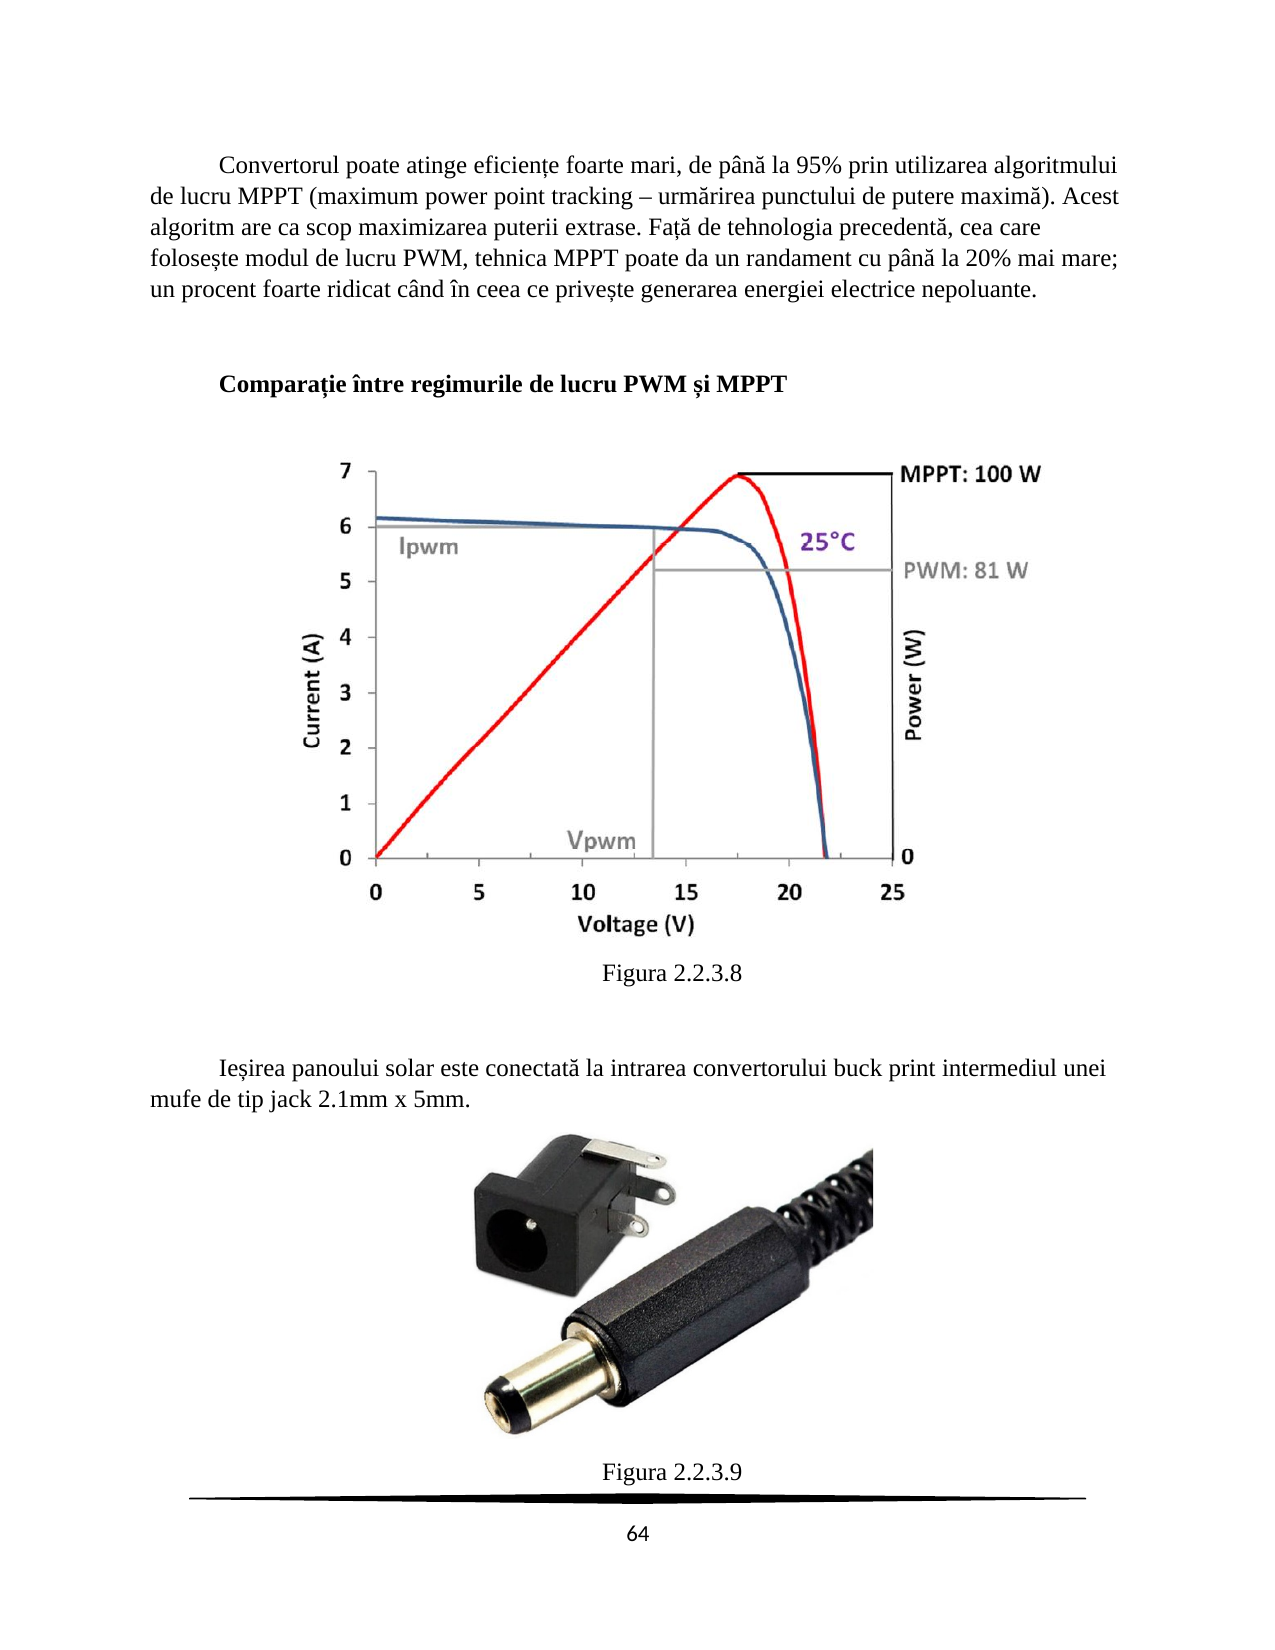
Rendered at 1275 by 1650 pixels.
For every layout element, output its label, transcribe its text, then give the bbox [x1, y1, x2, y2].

text Comparație între regimurile de lucru PWM și MPPT [150, 369, 1125, 398]
text Figura 2.2.3.9 [150, 1457, 1125, 1486]
text Ieșirea panoului solar este conectată la intrarea convertorului buck print intermediul unei mufe de tip jack 2.1mm x 5mm. [150, 1053, 1125, 1113]
picture [470, 1132, 874, 1439]
text Convertorul poate atinge eficiențe foarte mari, de până la 95% prin utilizarea algoritmului de lucru MPPT (maximum power point tracking – urmărirea punctului de putere maximă). Acest algoritm are ca scop maximizarea puterii extrase. Față de tehnologia precedentă, cea care folosește modul de lucru PWM, tehnica MPPT poate da un randament cu până la 20% mai mare; un procent foarte ridicat când în ceea ce privește generarea energiei electrice nepoluante. [150, 150, 1125, 303]
text Figura 2.2.3.8 [150, 958, 1125, 987]
picture [280, 417, 1064, 939]
